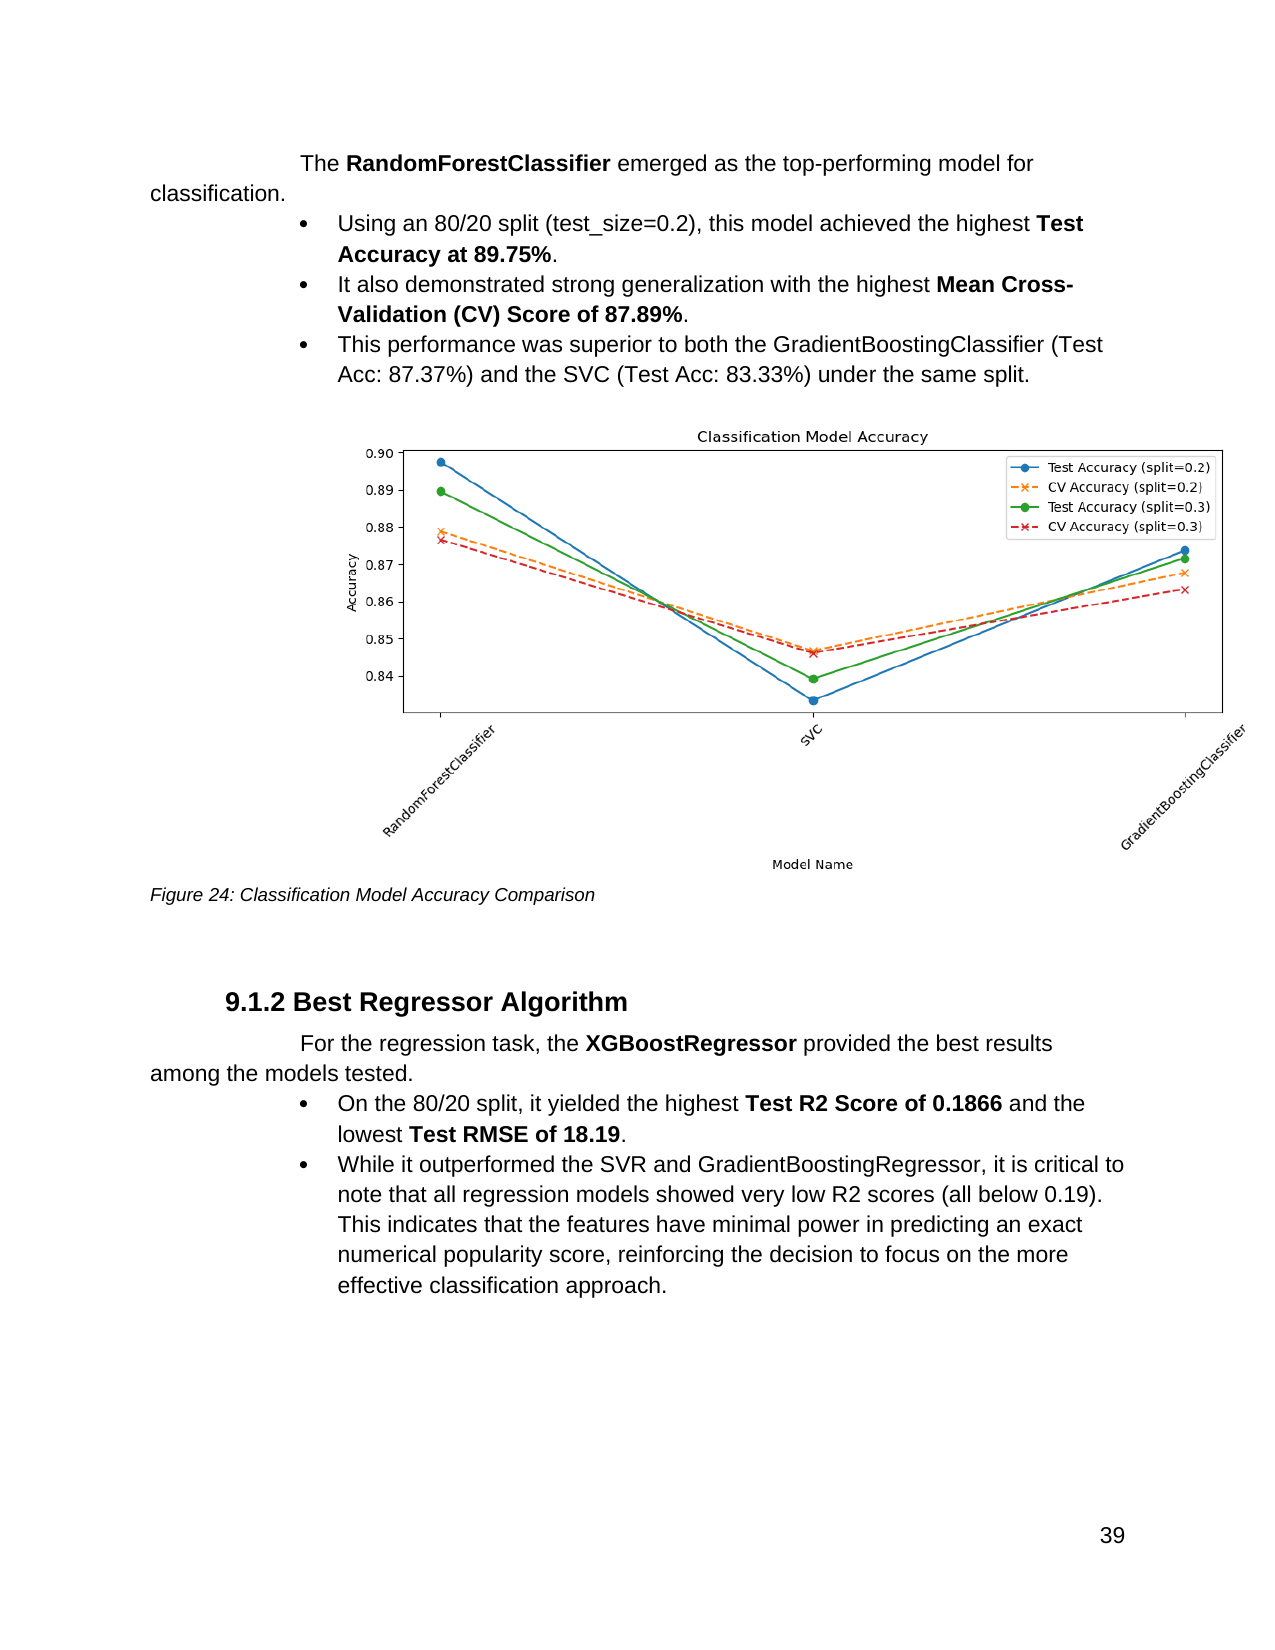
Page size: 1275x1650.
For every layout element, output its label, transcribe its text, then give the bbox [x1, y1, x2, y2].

picture [337, 421, 1259, 881]
list While it outperformed the SVR and GradientBoostingRegressor, it is critical to note that all regression models showed very low R2 scores (all below 0.19). This indicates that the features have minimal power in predicting an exact numerical popularity score, reinforcing the decision to focus on the more effective classification approach. [300, 1151, 1125, 1298]
text Figure 24: Classification Model Accuracy Comparison [150, 884, 1125, 906]
list On the 80/20 split, it yielded the highest Test R2 Score of 0.1866 and the lowest Test RMSE of 18.19. [300, 1090, 1125, 1147]
list Using an 80/20 split (test_size=0.2), this model achieved the highest Test Accuracy at 89.75%. [300, 210, 1125, 267]
list It also demonstrated strong generalization with the highest Mean Cross-Validation (CV) Score of 87.89%. [300, 271, 1125, 327]
text The RandomForestClassifier emerged as the top-performing model for classification. [150, 150, 1125, 207]
subtitle 9.1.2 Best Regressor Algorithm [150, 986, 1125, 1017]
text For the regression task, the XGBoostRegressor provided the best results among the models tested. [150, 1030, 1125, 1087]
list This performance was superior to both the GradientBoostingClassifier (Test Acc: 87.37%) and the SVC (Test Acc: 83.33%) under the same split. [300, 331, 1125, 388]
